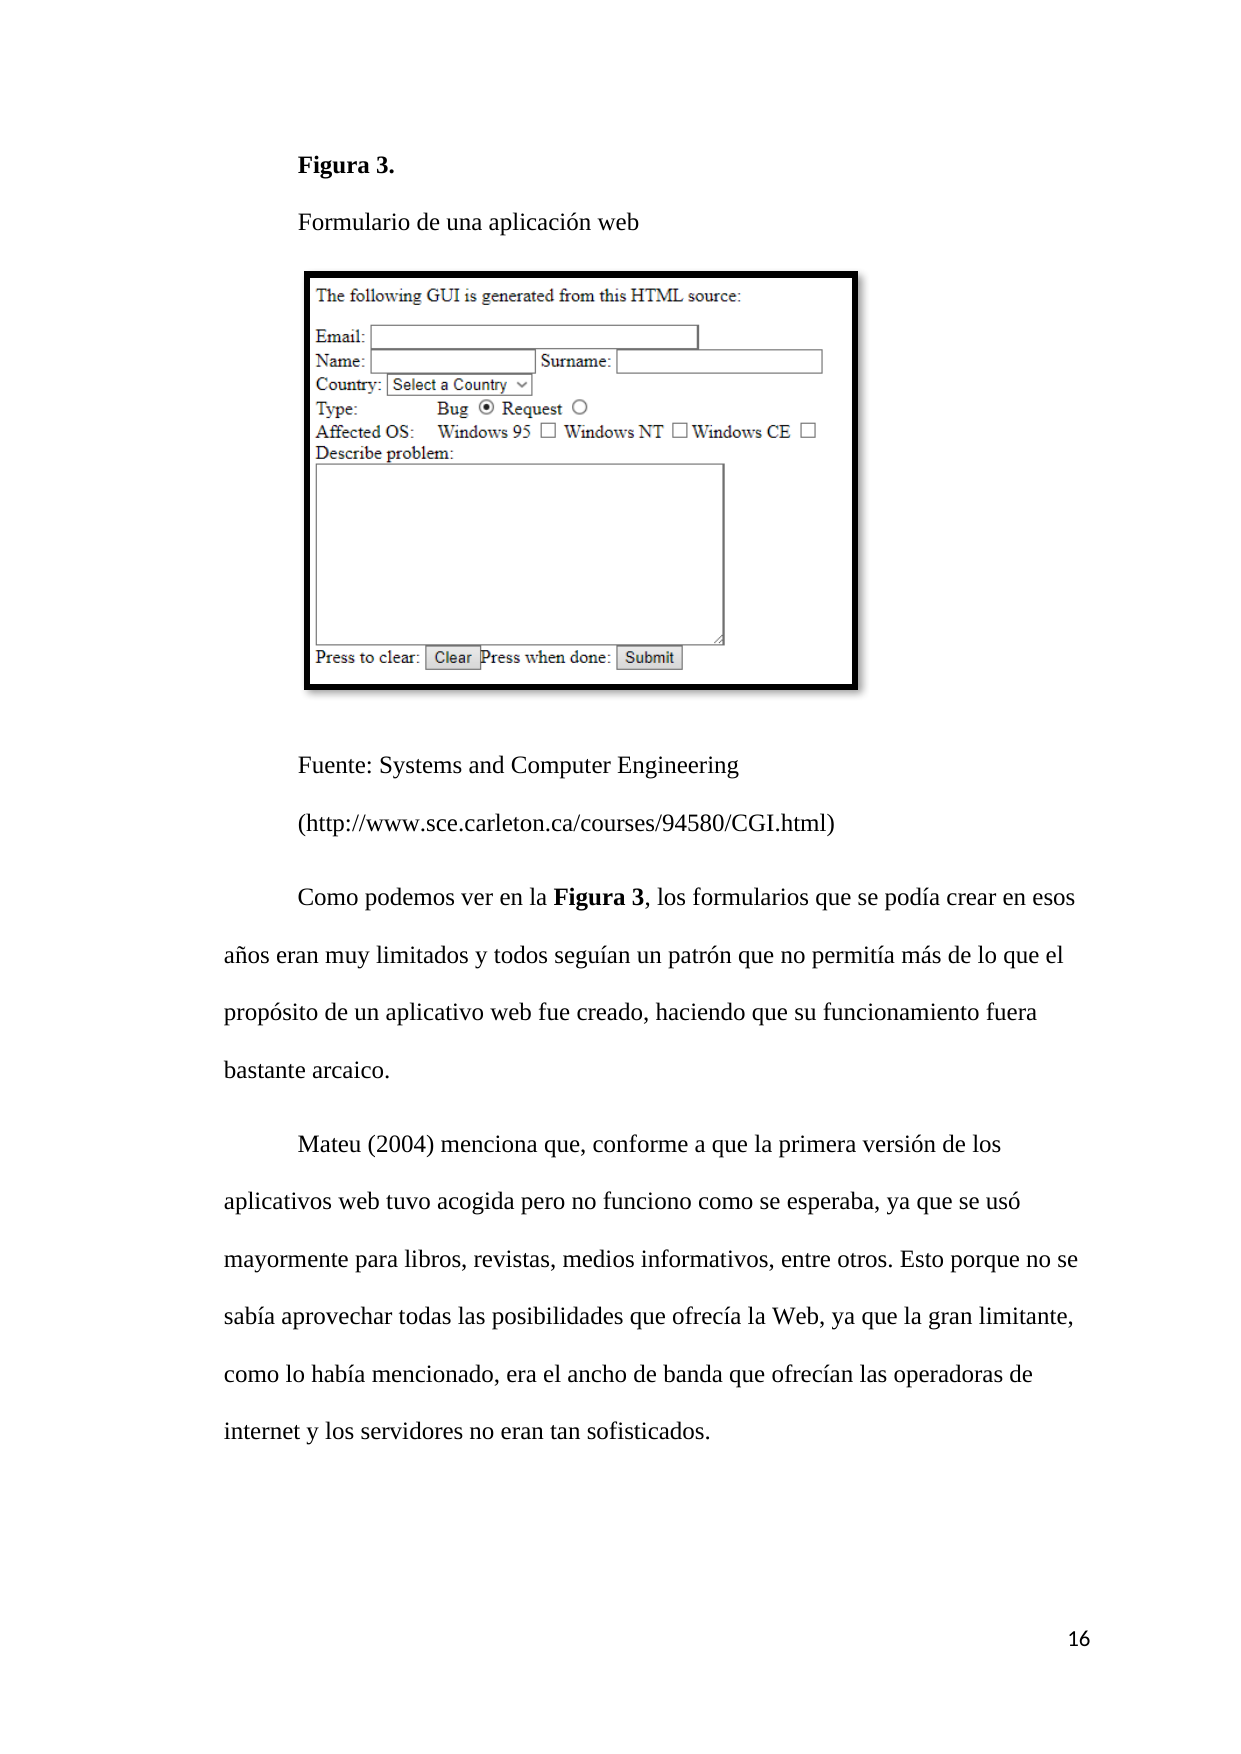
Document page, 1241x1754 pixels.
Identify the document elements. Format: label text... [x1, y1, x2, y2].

text Formulario de una aplicación web [298, 207, 1090, 236]
text Figura 3. [298, 150, 1090, 179]
text Como podemos ver en la Figura 3, los formularios que se podía crear en esos años eran muy limitados y todos seguían un patrón que no permitía más de lo que el propósito de un aplicativo web fue creado, haciendo que su funcionamiento fuera bastante arcaico. [224, 882, 1090, 1083]
picture [310, 278, 852, 684]
text Fuente: Systems and Computer Engineering (http://www.sce.carleton.ca/courses/94580/CGI.html) [298, 751, 1090, 837]
list Mateu (2004) menciona que, conforme a que la primera versión de los aplicativos web tuvo acogida pero no funciono como se esperaba, ya que se usó mayormente para libros, revistas, medios informativos, entre otros. Esto porque no se sabía aprovechar todas las posibilidades que ofrecía la Web, ya que la gran limitante, como lo había mencionado, era el ancho de banda que ofrecían las operadoras de internet y los servidores no eran tan sofisticados. [224, 1129, 1090, 1445]
